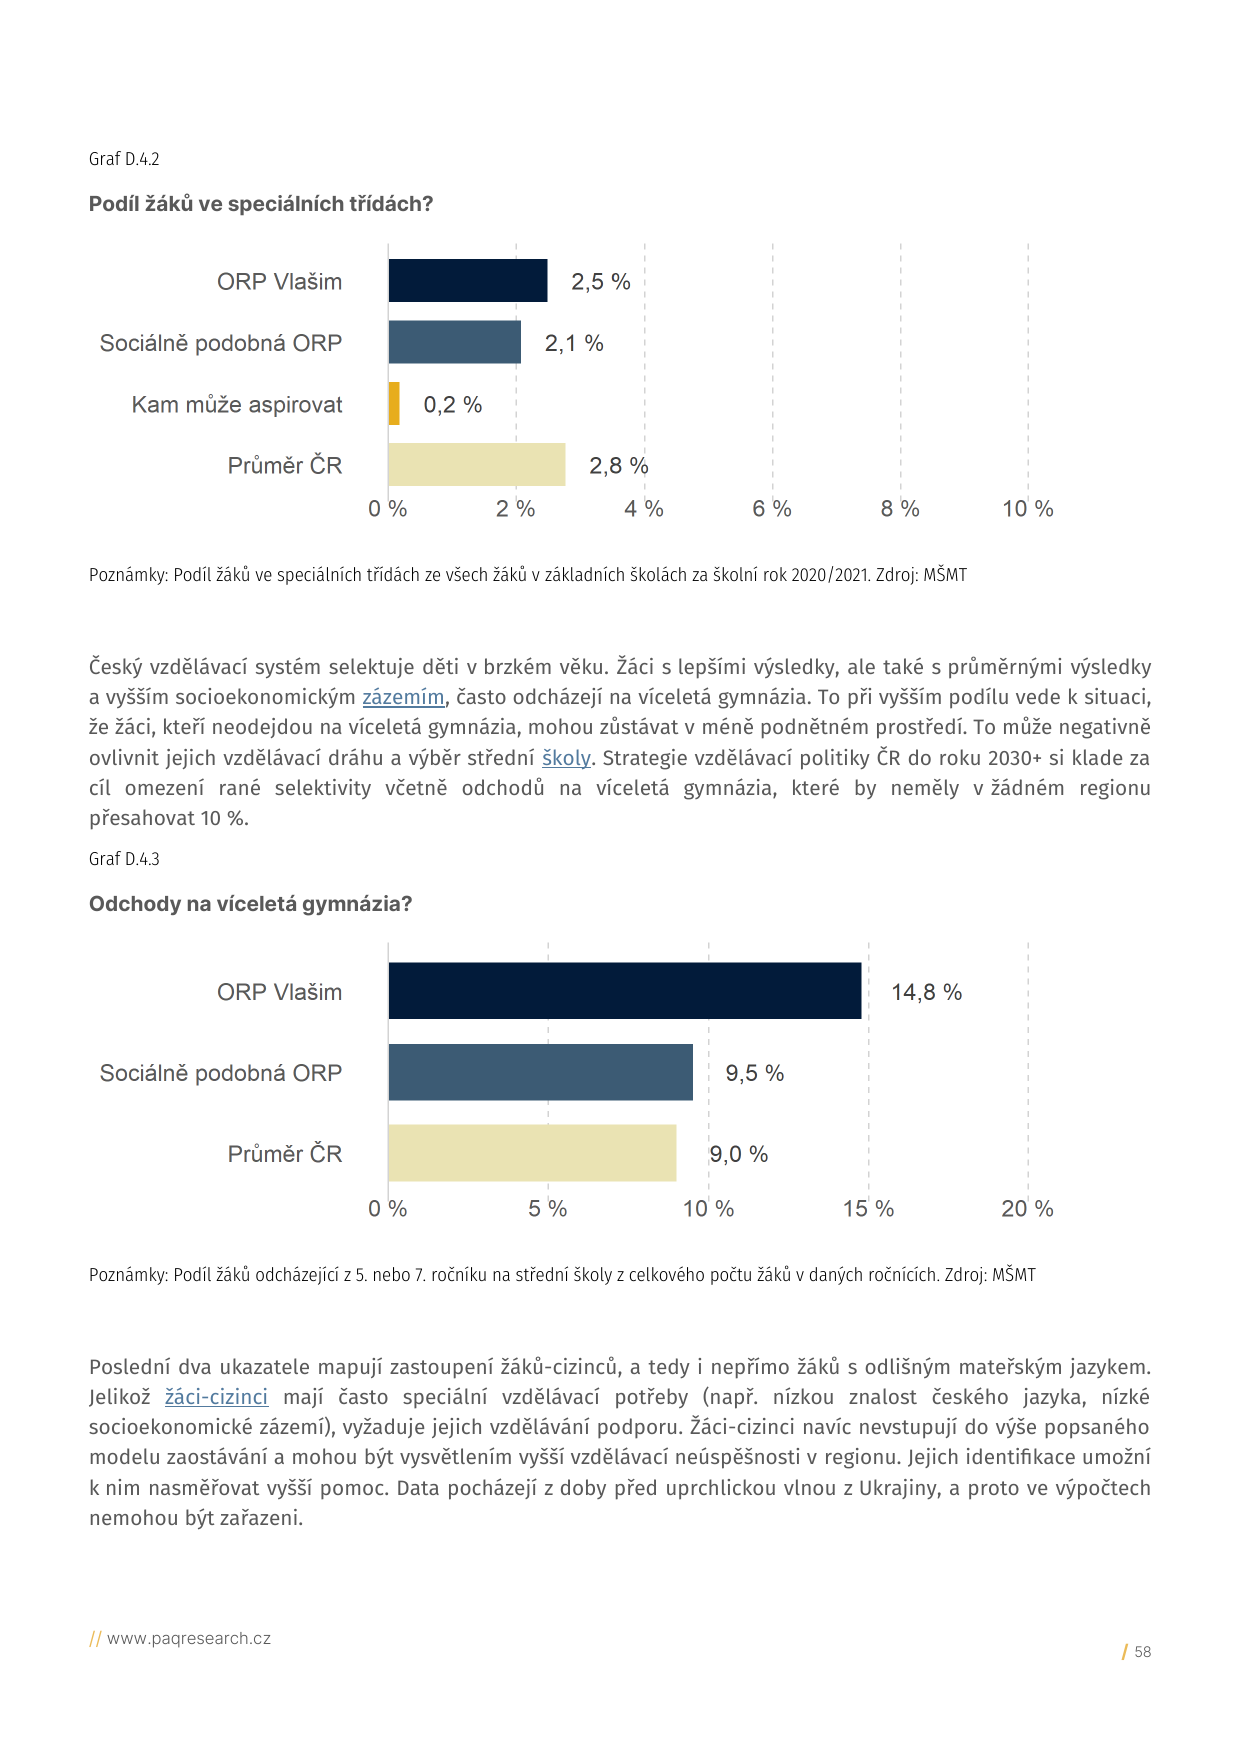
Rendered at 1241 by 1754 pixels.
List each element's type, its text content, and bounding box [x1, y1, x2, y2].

picture [88, 216, 1139, 548]
text Poznámky: Podíl žáků odcházející z 5. nebo 7. ročníku na střední školy z celkového počtu žáků v daných ročnících. Zdroj: MŠMT [89, 1264, 1152, 1287]
text Podíl žáků ve speciálních třídách? [89, 186, 1152, 216]
text Poslední dva ukazatele mapují zastoupení žáků-cizinců, a tedy i nepřímo žáků s odlišným mateřským jazykem. Jelikož žáci-cizinci mají často speciální vzdělávací potřeby (např. nízkou znalost českého jazyka, nízké socioekonomické zázemí), vyžaduje jejich vzdělávání podporu. Žáci-cizinci navíc nevstupují do výše popsaného modelu zaostávání a mohou být vysvětlením vyšší vzdělávací neúspěšnosti v regionu. Jejich identifikace umožní k nim nasměřovat vyšší pomoc. Data pocházejí z doby před uprchlickou vlnou z Ukrajiny, a proto ve výpočtech nemohou být zařazeni. [89, 1349, 1152, 1531]
text Graf D.4.2 [89, 148, 1152, 170]
text Odchody na víceletá gymnázia? [89, 886, 1152, 916]
text Graf D.4.3 [89, 847, 1152, 870]
text Poznámky: Podíl žáků ve speciálních třídách ze všech žáků v základních školách za školní rok 2020/2021. Zdroj: MŠMT [89, 564, 1152, 587]
text Český vzdělávací systém selektuje děti v brzkém věku. Žáci s lepšími výsledky, ale také s průměrnými výsledky a vyšším socioekonomickým zázemím, často odcházejí na víceletá gymnázia. To při vyšším podílu vede k situaci, že žáci, kteří neodejdou na víceletá gymnázia, mohou zůstávat v méně podnětném prostředí. To může negativně ovlivnit jejich vzdělávací dráhu a výběr střední školy. Strategie vzdělávací politiky ČR do roku 2030+ si klade za cíl omezení rané selektivity včetně odchodů na víceletá gymnázia, které by neměly v žádném regionu přesahovat 10 %. [89, 649, 1152, 831]
picture [88, 916, 1139, 1248]
